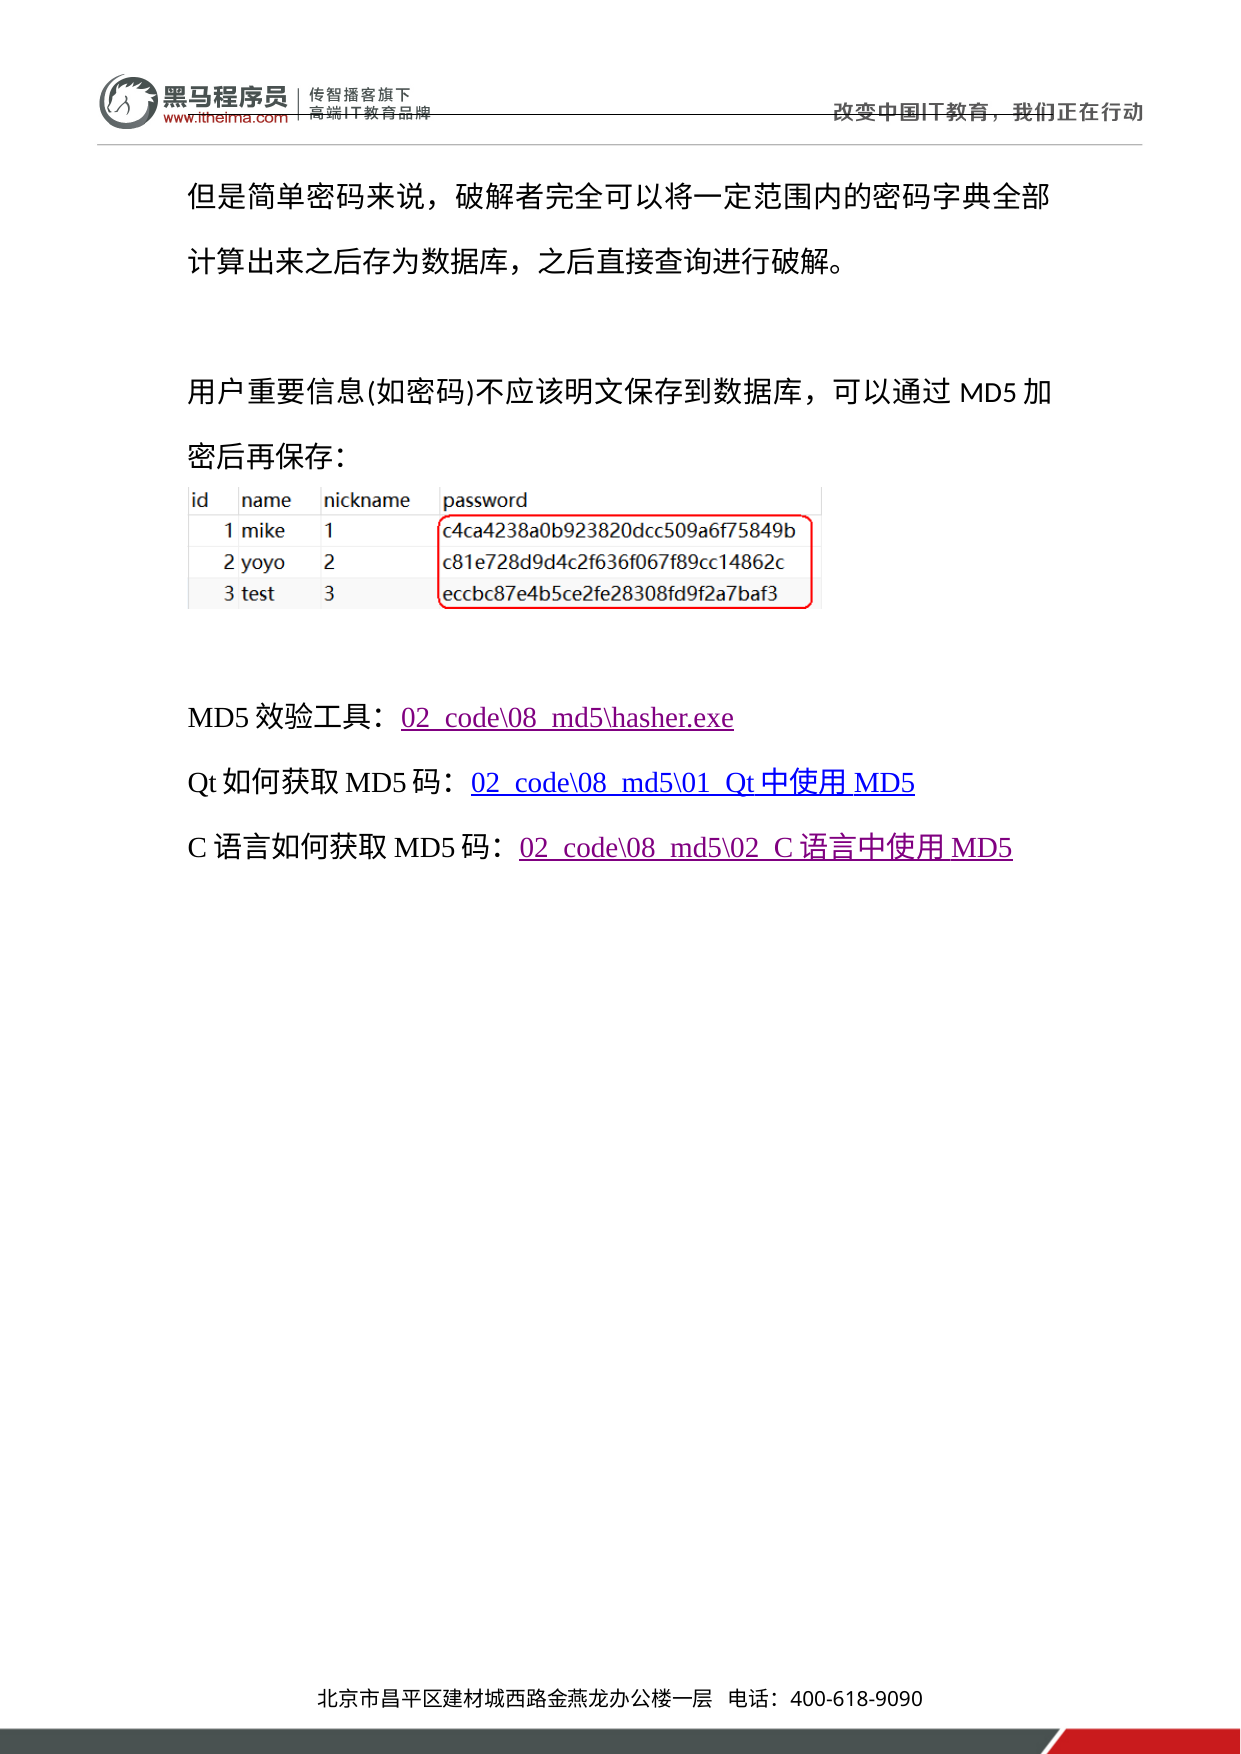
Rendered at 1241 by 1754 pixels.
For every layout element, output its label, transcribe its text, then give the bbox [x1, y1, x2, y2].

text 但是简单密码来说，破解者完全可以将一定范围内的密码字典全部计算出来之后存为数据库，之后直接查询进行破解。 [187, 162, 1053, 292]
picture [0, 3, 1241, 153]
text 用户重要信息(如密码)不应该明文保存到数据库，可以通过MD5加密后再保存： [187, 357, 1053, 487]
picture [0, 1669, 1241, 1754]
text C语言如何获取MD5码：02_code\08_md5\02_C语言中使用MD5 [187, 812, 1053, 877]
text MD5效验工具：02_code\08_md5\hasher.exe [187, 682, 1053, 747]
picture [187, 487, 822, 609]
text Qt如何获取MD5码：02_code\08_md5\01_Qt中使用MD5 [187, 747, 1053, 812]
